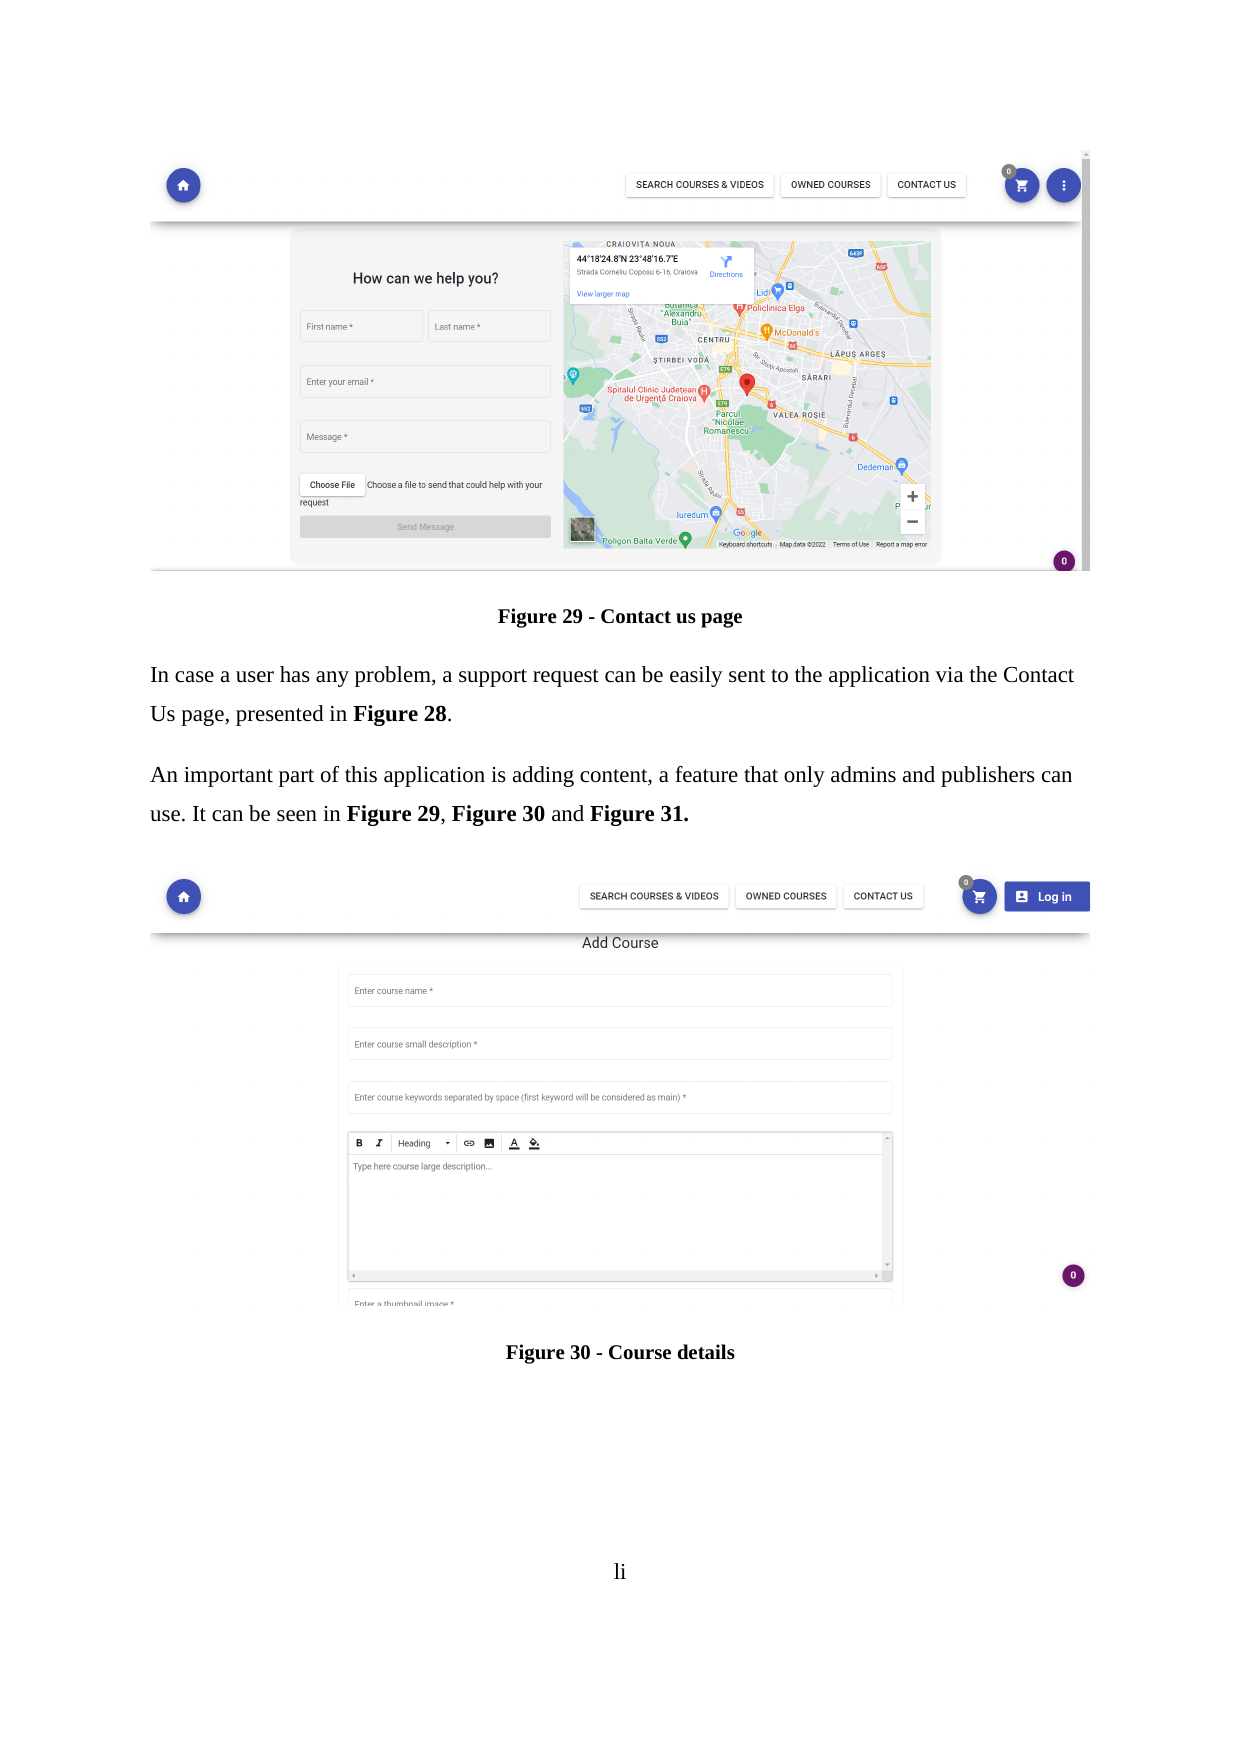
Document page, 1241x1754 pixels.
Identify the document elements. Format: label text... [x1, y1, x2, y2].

text Figure 29 - Contact us page [150, 604, 1090, 628]
picture [150, 150, 1091, 571]
picture [150, 860, 1091, 1306]
text An important part of this application is adding content, a feature that only admins and publishers can use. It can be seen in Figure 29, Figure 30 and Figure 31. [150, 761, 1090, 827]
text In case a user has any problem, a support request can be easily sent to the application via the Contact Us page, presented in Figure 28. [150, 661, 1090, 727]
